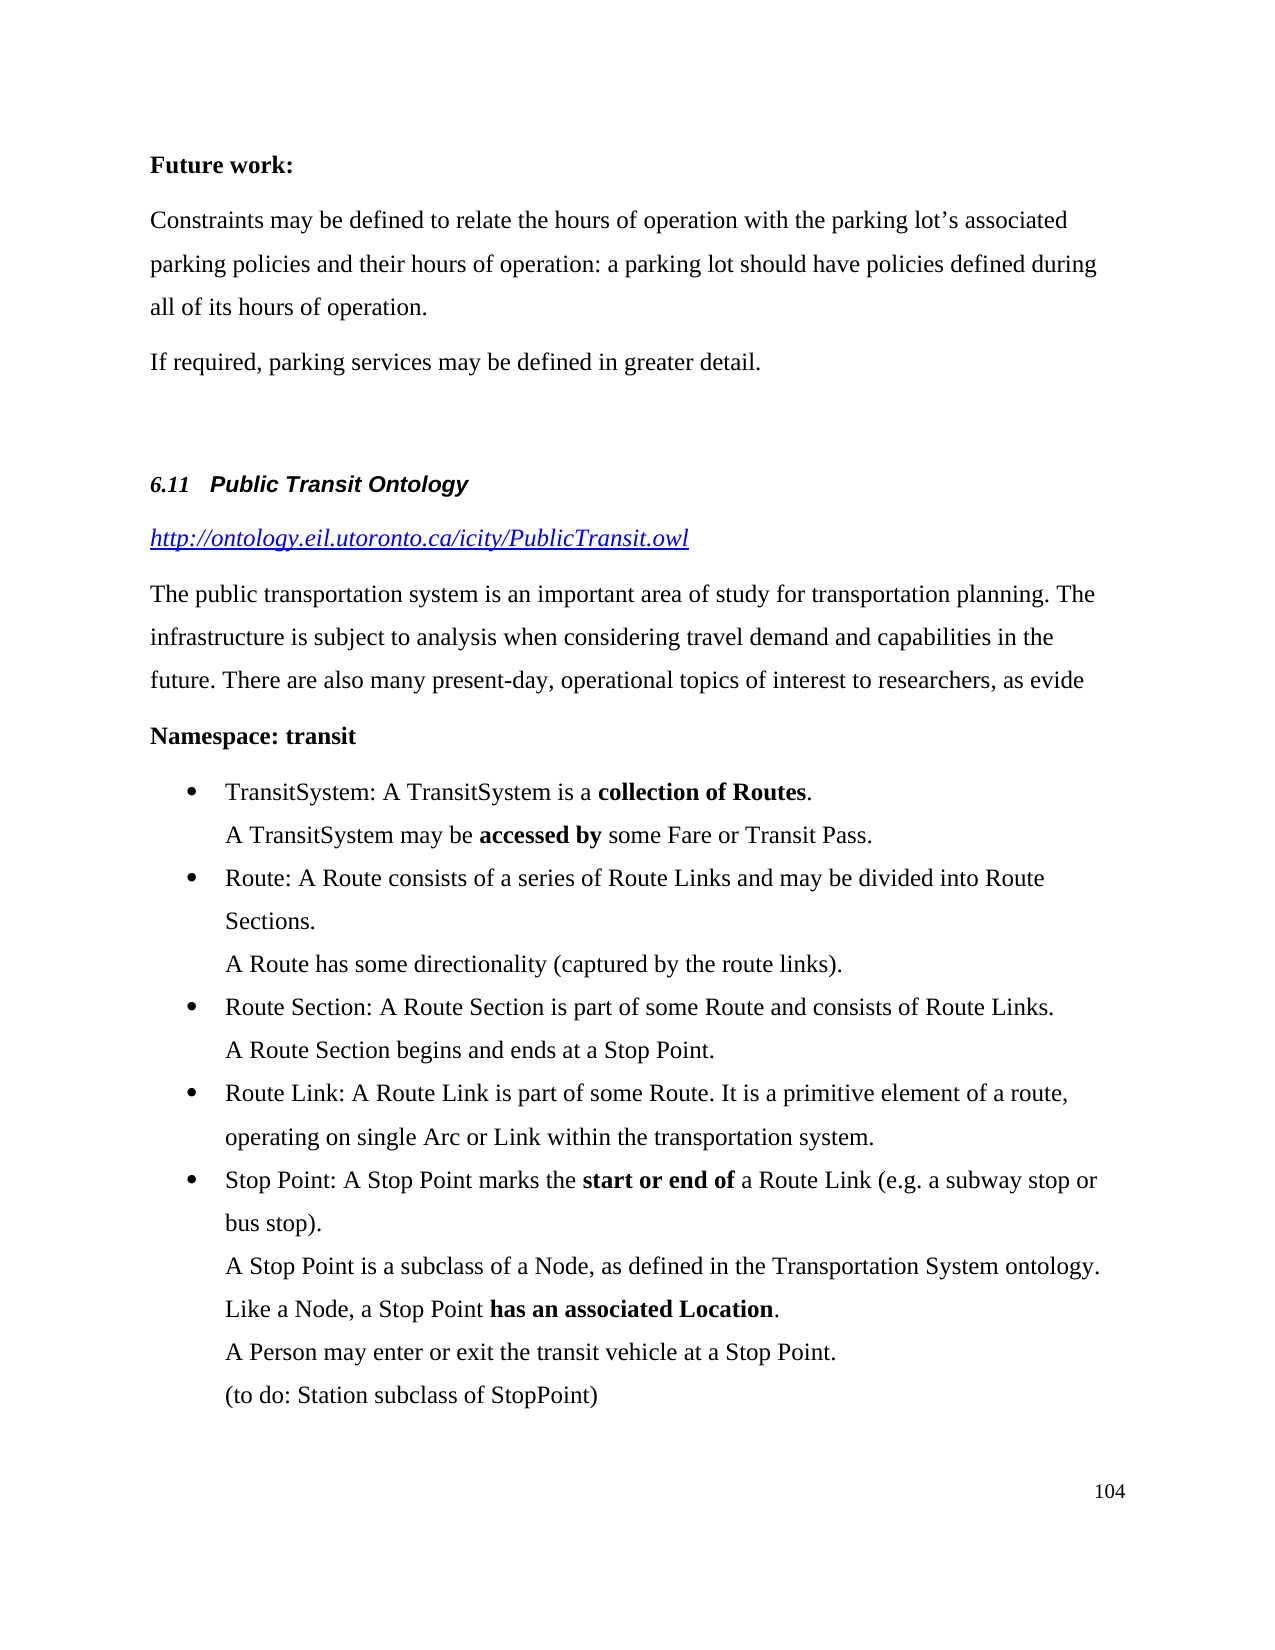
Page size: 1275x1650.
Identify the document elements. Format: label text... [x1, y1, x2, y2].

text http://ontology.eil.utoronto.ca/icity/PublicTransit.owl [150, 523, 1125, 552]
text Constraints may be defined to relate the hours of operation with the parking lot’s associated parking policies and their hours of operation: a parking lot should have policies defined during all of its hours of operation. [150, 206, 1125, 321]
list TransitSystem: A TransitSystem is a collection of Routes. A TransitSystem may be accessed by some Fare or Transit Pass. [187, 777, 1125, 848]
list (to do: Station subclass of StopPoint) [225, 1380, 1125, 1409]
text If required, parking services may be defined in greater detail. [150, 347, 1125, 376]
list Route Link: A Route Link is part of some Route. It is a primitive element of a route, operating on single Arc or Link within the transportation system. [187, 1078, 1125, 1150]
text Namespace: transit [150, 721, 1125, 750]
text Future work: [150, 150, 1125, 179]
text The public transportation system is an important area of study for transportation planning. The infrastructure is subject to analysis when considering travel demand and capabilities in the future. There are also many present-day, operational topics of interest to researchers, as evide [150, 579, 1125, 694]
list Route: A Route consists of a series of Route Links and may be divided into Route Sections. A Route has some directionality (captured by the route links). [187, 863, 1125, 978]
list Stop Point: A Stop Point marks the start or end of a Route Link (e.g. a subway stop or bus stop). A Stop Point is a subclass of a Node, as defined in the Transportation System ontology. Like a Node, a Stop Point has an associated Location. A Person may enter or exit the transit vehicle at a Stop Point. [187, 1165, 1125, 1366]
list Route Section: A Route Section is part of some Route and consists of Route Links. A Route Section begins and ends at a Stop Point. [187, 992, 1125, 1064]
subtitle Public Transit Ontology [150, 471, 1125, 498]
